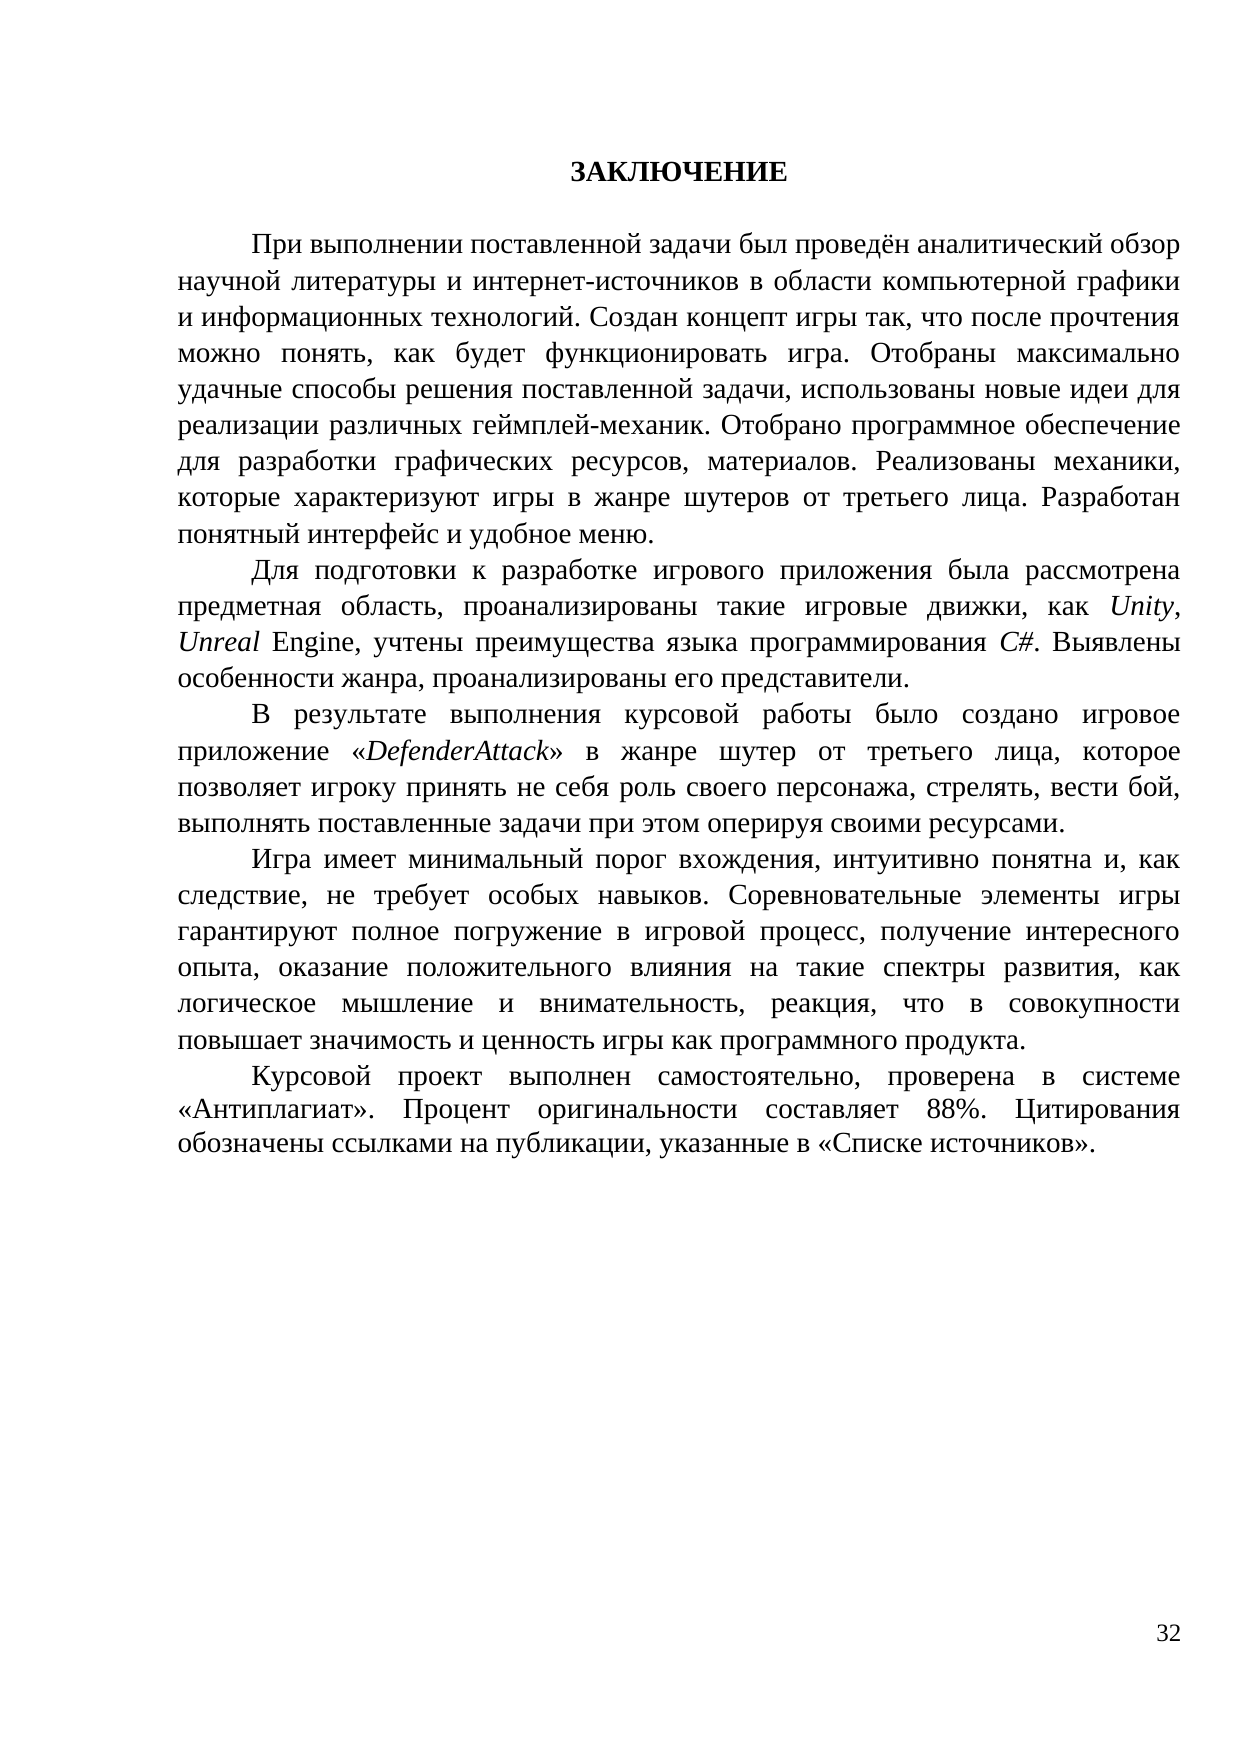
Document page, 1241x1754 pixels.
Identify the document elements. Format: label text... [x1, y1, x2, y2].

list В результате выполнения курсовой работы было создано игровое приложение «DefenderAttack» в жанре шутер от третьего лица, которое позволяет игроку принять не себя роль своего персонажа, стрелять, вести бой, выполнять поставленные задачи при этом оперируя своими ресурсами. [177, 696, 1181, 838]
list Для подготовки к разработке игрового приложения была рассмотрена предметная область, проанализированы такие игровые движки, как Unity, Unreal Engine, учтены преимущества языка программирования С#. Выявлены особенности жанра, проанализированы его представители. [177, 552, 1181, 694]
list Игра имеет минимальный порог вхождения, интуитивно понятна и, как следствие, не требует особых навыков. Соревновательные элементы игры гарантируют полное погружение в игровой процесс, получение интересного опыта, оказание положительного влияния на такие спектры развития, как логическое мышление и внимательность, реакция, что в совокупности повышает значимость и ценность игры как программного продукта. [177, 841, 1181, 1055]
text Курсовой проект выполнен самостоятельно, проверена в системе «Антиплагиат». Процент оригинальности составляет 88%. Цитирования обозначены ссылками на публикации, указанные в «Списке источников». [177, 1058, 1181, 1158]
subtitle ЗАКЛЮЧЕНИЕ [177, 154, 1181, 188]
list При выполнении поставленной задачи был проведён аналитический обзор научной литературы и интернет-источников в области компьютерной графики и информационных технологий. Создан концепт игры так, что после прочтения можно понять, как будет функционировать игра. Отобраны максимально удачные способы решения поставленной задачи, использованы новые идеи для реализации различных геймплей-механик. Отобрано программное обеспечение для разработки графических ресурсов, материалов. Реализованы механики, которые характеризуют игры в жанре шутеров от третьего лица. Разработан понятный интерфейс и удобное меню. [177, 227, 1181, 549]
